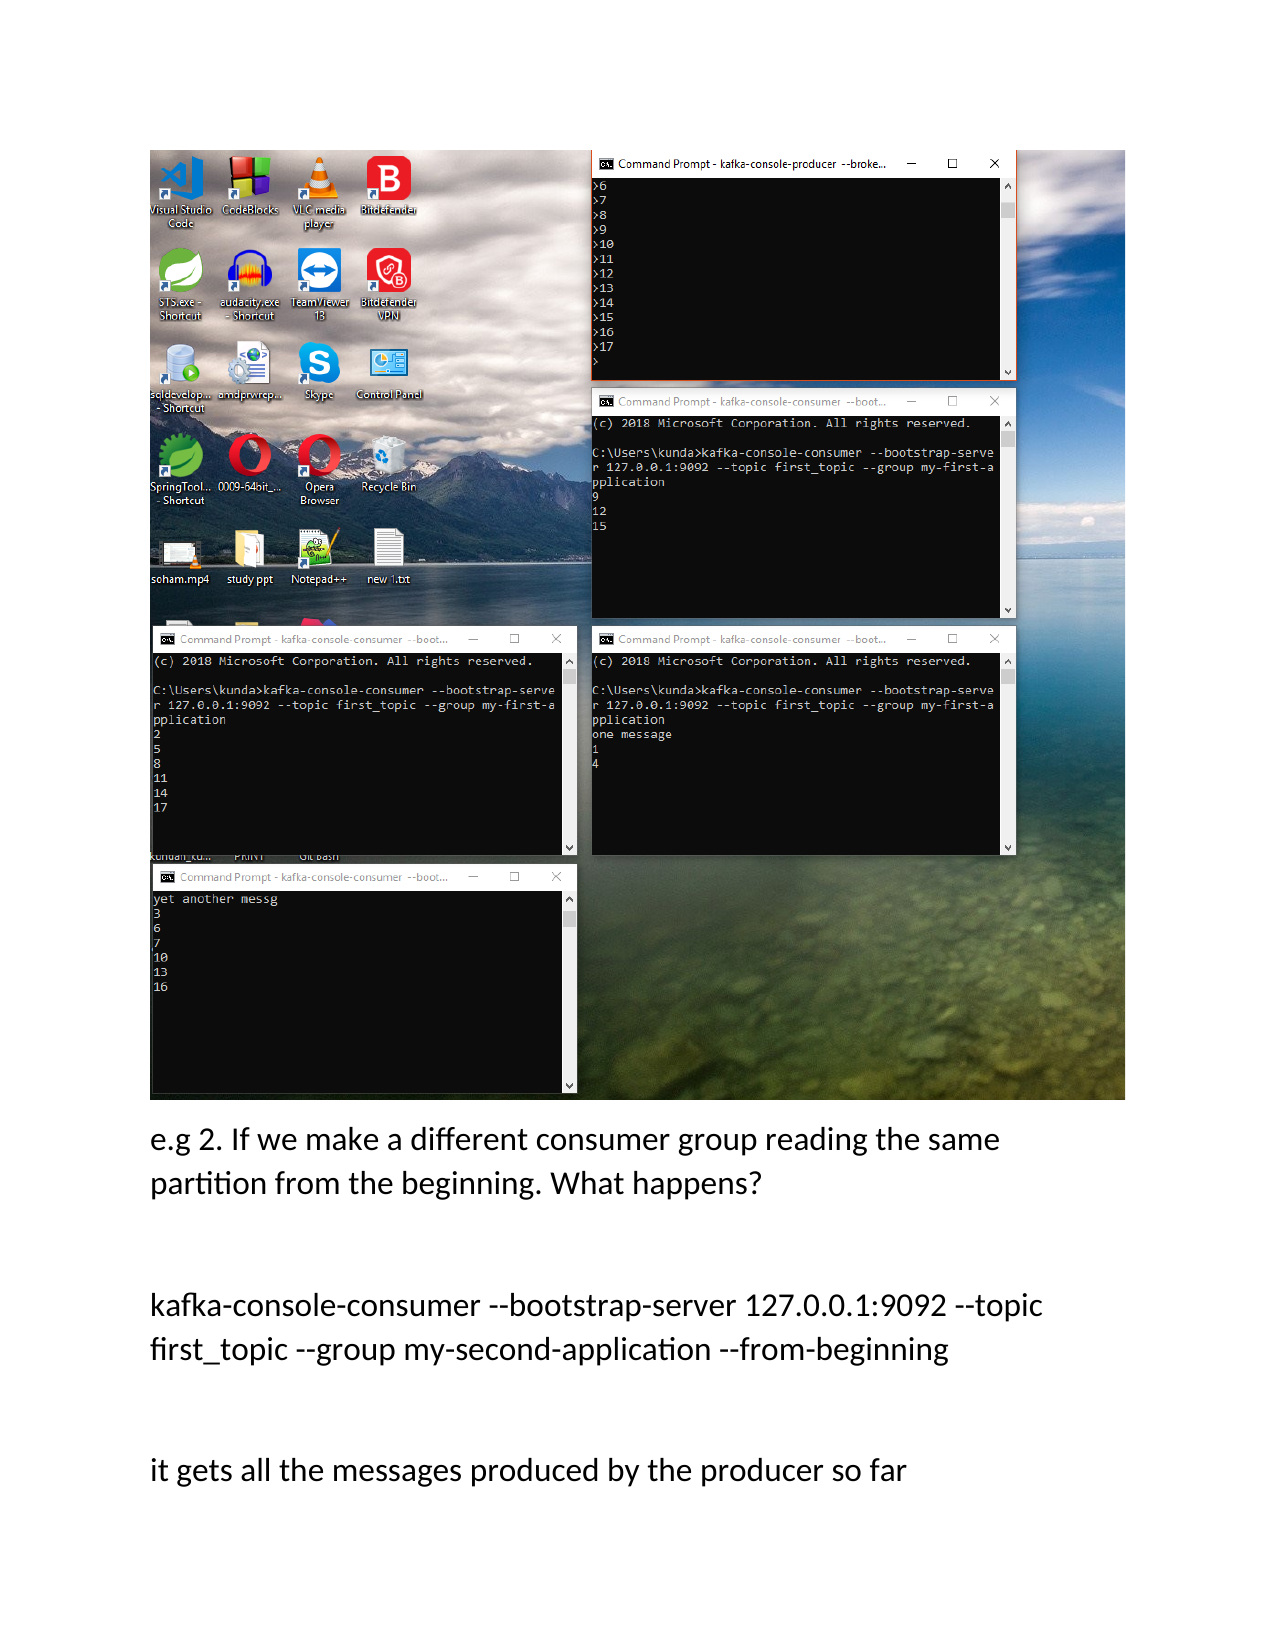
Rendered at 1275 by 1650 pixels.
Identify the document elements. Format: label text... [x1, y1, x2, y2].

text kafka-console-consumer --bootstrap-server 127.0.0.1:9092 --topic first_topic --group my-second-application --from-beginning [150, 1283, 1125, 1368]
text it gets all the messages produced by the producer so far [150, 1449, 1125, 1489]
text e.g 2. If we make a different consumer group reading the same partition from the beginning. What happens? [150, 1118, 1125, 1203]
picture [150, 150, 1125, 1100]
